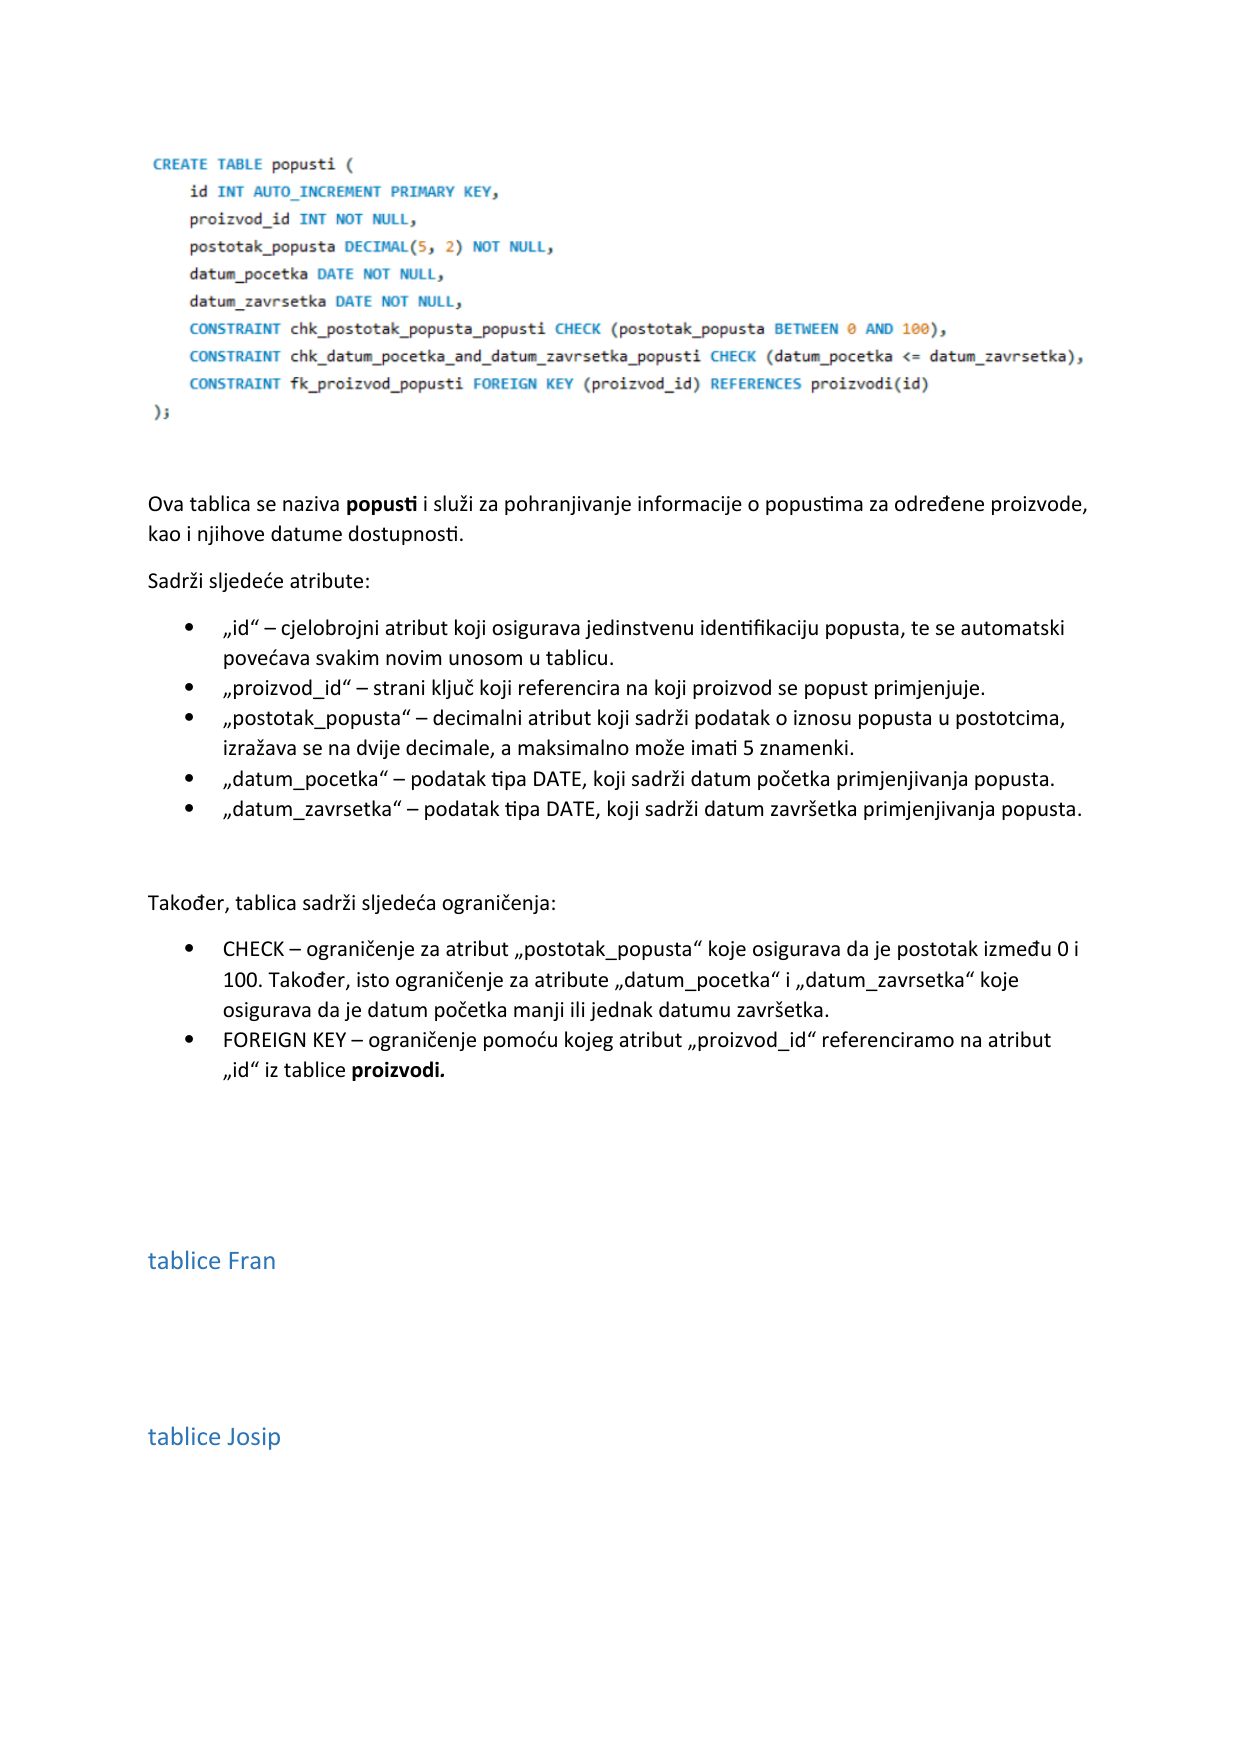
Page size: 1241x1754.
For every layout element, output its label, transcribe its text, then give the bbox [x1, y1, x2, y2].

list CHECK – ograničenje za atribut „postotak_popusta“ koje osigurava da je postotak između 0 i 100. Također, isto ograničenje za atribute „datum_pocetka“ i „datum_zavrsetka“ koje osigurava da je datum početka manji ili jednak datumu završetka. [185, 934, 1093, 1023]
list „datum_pocetka“ – podatak tipa DATE, koji sadrži datum početka primjenjivanja popusta. [185, 764, 1093, 792]
list „proizvod_id“ – strani ključ koji referencira na koji proizvod se popust primjenjuje. [185, 673, 1093, 701]
text Također, tablica sadrži sljedeća ograničenja: [148, 888, 1093, 916]
list „postotak_popusta“ – decimalni atribut koji sadrži podatak o iznosu popusta u postotcima, izražava se na dvije decimale, a maksimalno može imati 5 znamenki. [185, 703, 1093, 761]
subtitle tablice Fran [148, 1243, 1093, 1276]
text Sadrži sljedeće atribute: [148, 566, 1093, 594]
list „datum_zavrsetka“ – podatak tipa DATE, koji sadrži datum završetka primjenjivanja popusta. [185, 794, 1093, 822]
list FOREIGN KEY – ograničenje pomoću kojeg atribut „proizvod_id“ referenciramo na atribut „id“ iz tablice proizvodi. [185, 1025, 1093, 1083]
subtitle tablice Josip [148, 1419, 1093, 1452]
text Ova tablica se naziva popusti i služi za pohranjivanje informacije o popustima za određene proizvode, kao i njihove datume dostupnosti. [148, 489, 1093, 547]
picture [147, 147, 1093, 423]
list „id“ – cjelobrojni atribut koji osigurava jedinstvenu identifikaciju popusta, te se automatski povećava svakim novim unosom u tablicu. [185, 613, 1093, 671]
